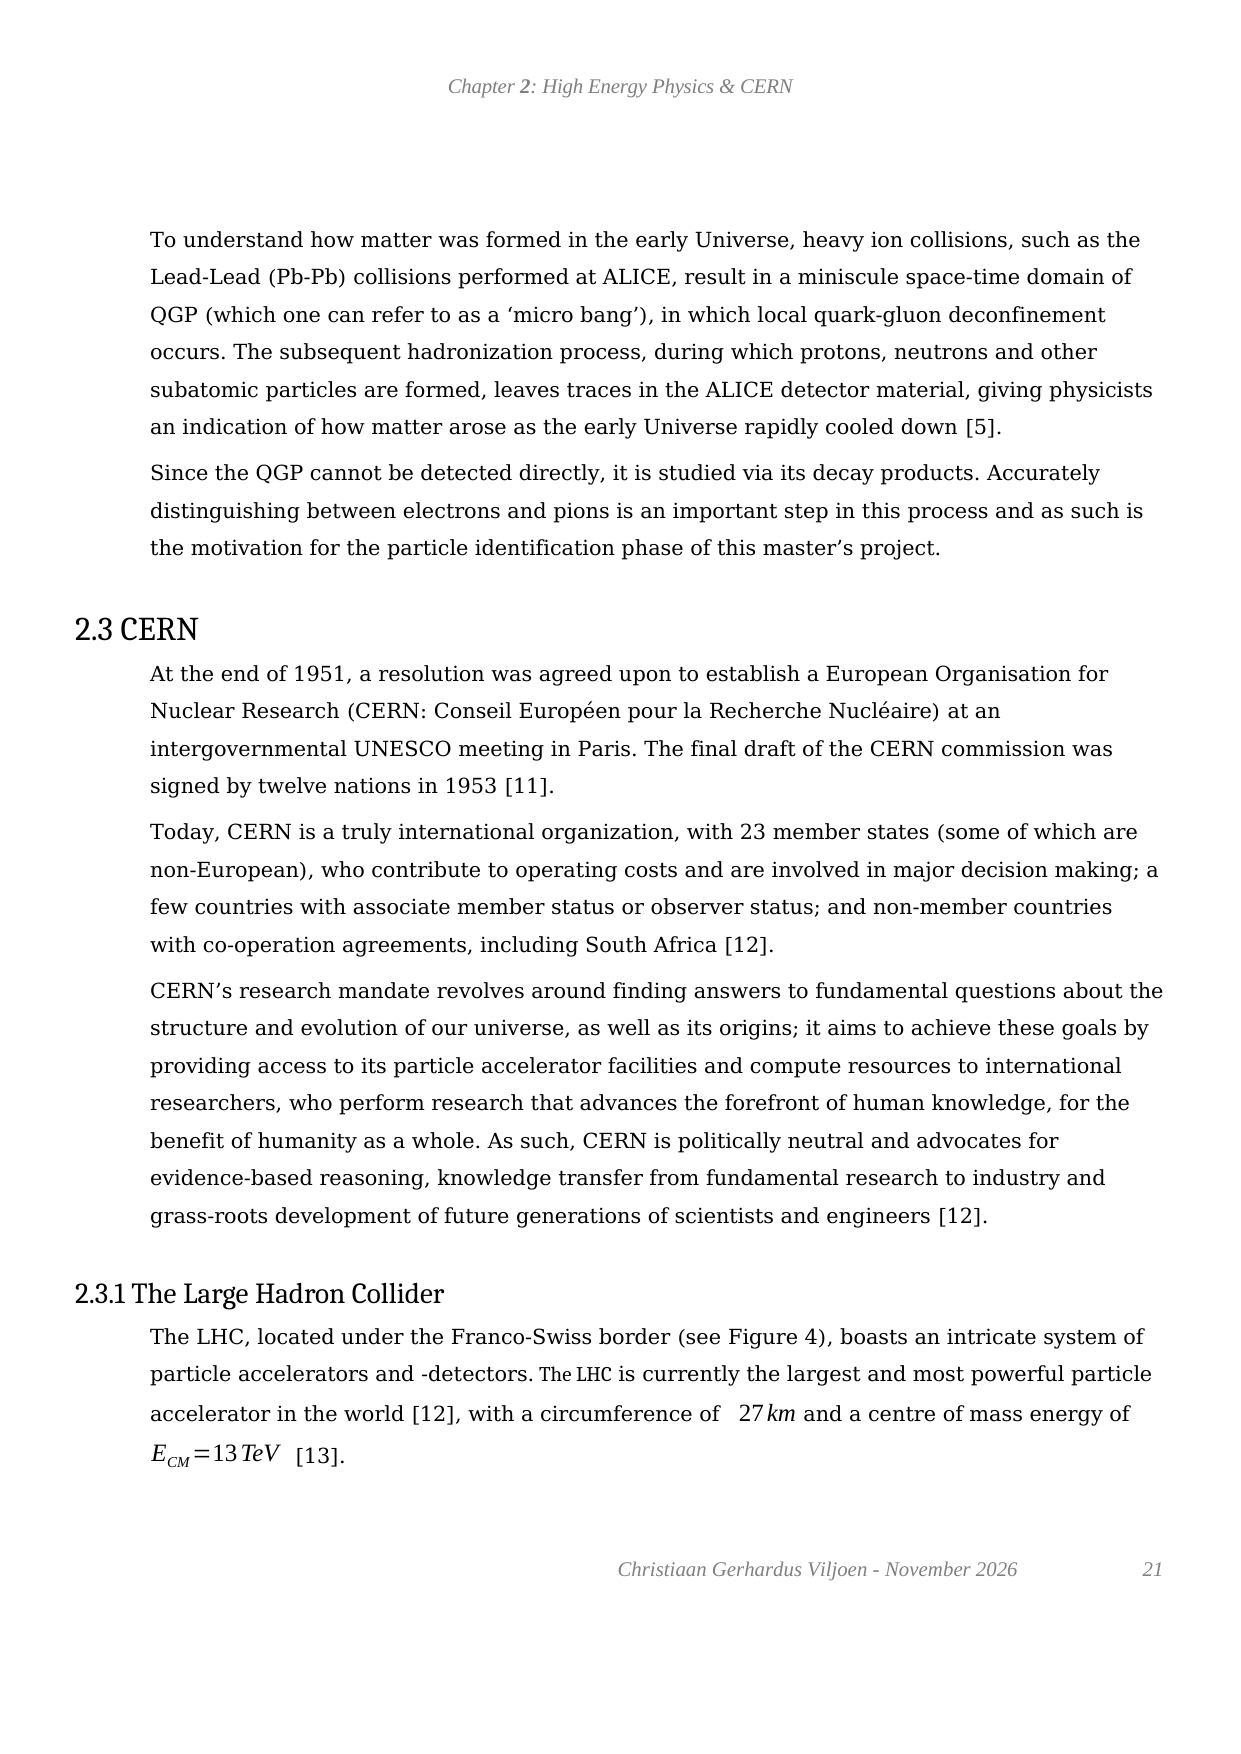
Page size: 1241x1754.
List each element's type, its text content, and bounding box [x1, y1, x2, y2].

text To understand how matter was formed in the early Universe, heavy ion collisions, such as the Lead-Lead (Pb-Pb) collisions performed at ALICE, result in a miniscule space-time domain of QGP (which one can refer to as a ‘micro bang’), in which local quark-gluon deconfinement occurs. The subsequent hadronization process, during which protons, neutrons and other subatomic particles are formed, leaves traces in the ALICE detector material, giving physicists an indication of how matter arose as the early Universe rapidly cooled down . [150, 227, 1165, 439]
text At the end of 1951, a resolution was agreed upon to establish a European Organisation for Nuclear Research (CERN: Conseil Européen pour la Recherche Nucléaire) at an intergovernmental UNESCO meeting in Paris. The final draft of the CERN commission was signed by twelve nations in 1953 . [150, 661, 1165, 798]
subtitle CERN [75, 610, 1165, 648]
text Since the QGP cannot be detected directly, it is studied via its decay products. Accurately distinguishing between electrons and pions is an important step in this process and as such is the motivation for the particle identification phase of this master’s project. [150, 460, 1165, 560]
text CERN’s research mandate revolves around finding answers to fundamental questions about the structure and evolution of our universe, as well as its origins; it aims to achieve these goals by providing access to its particle accelerator facilities and compute resources to international researchers, who perform research that advances the forefront of human knowledge, for the benefit of humanity as a whole. As such, CERN is politically neutral and advocates for evidence-based reasoning, knowledge transfer from fundamental research to industry and grass-roots development of future generations of scientists and engineers . [150, 977, 1165, 1227]
subtitle The Large Hadron Collider [75, 1277, 1165, 1311]
text Today, CERN is a truly international organization, with 23 member states (some of which are non-European), who contribute to operating costs and are involved in major decision making; a few countries with associate member status or observer status; and non-member countries with co-operation agreements, including South Africa . [150, 819, 1165, 957]
text The LHC, located under the Franco-Swiss border (see Figure 4), boasts an intricate system of particle accelerators and -detectors. The LHC is currently the largest and most powerful particle accelerator in the world , with a circumference of and a centre of mass energy of . [150, 1323, 1165, 1471]
